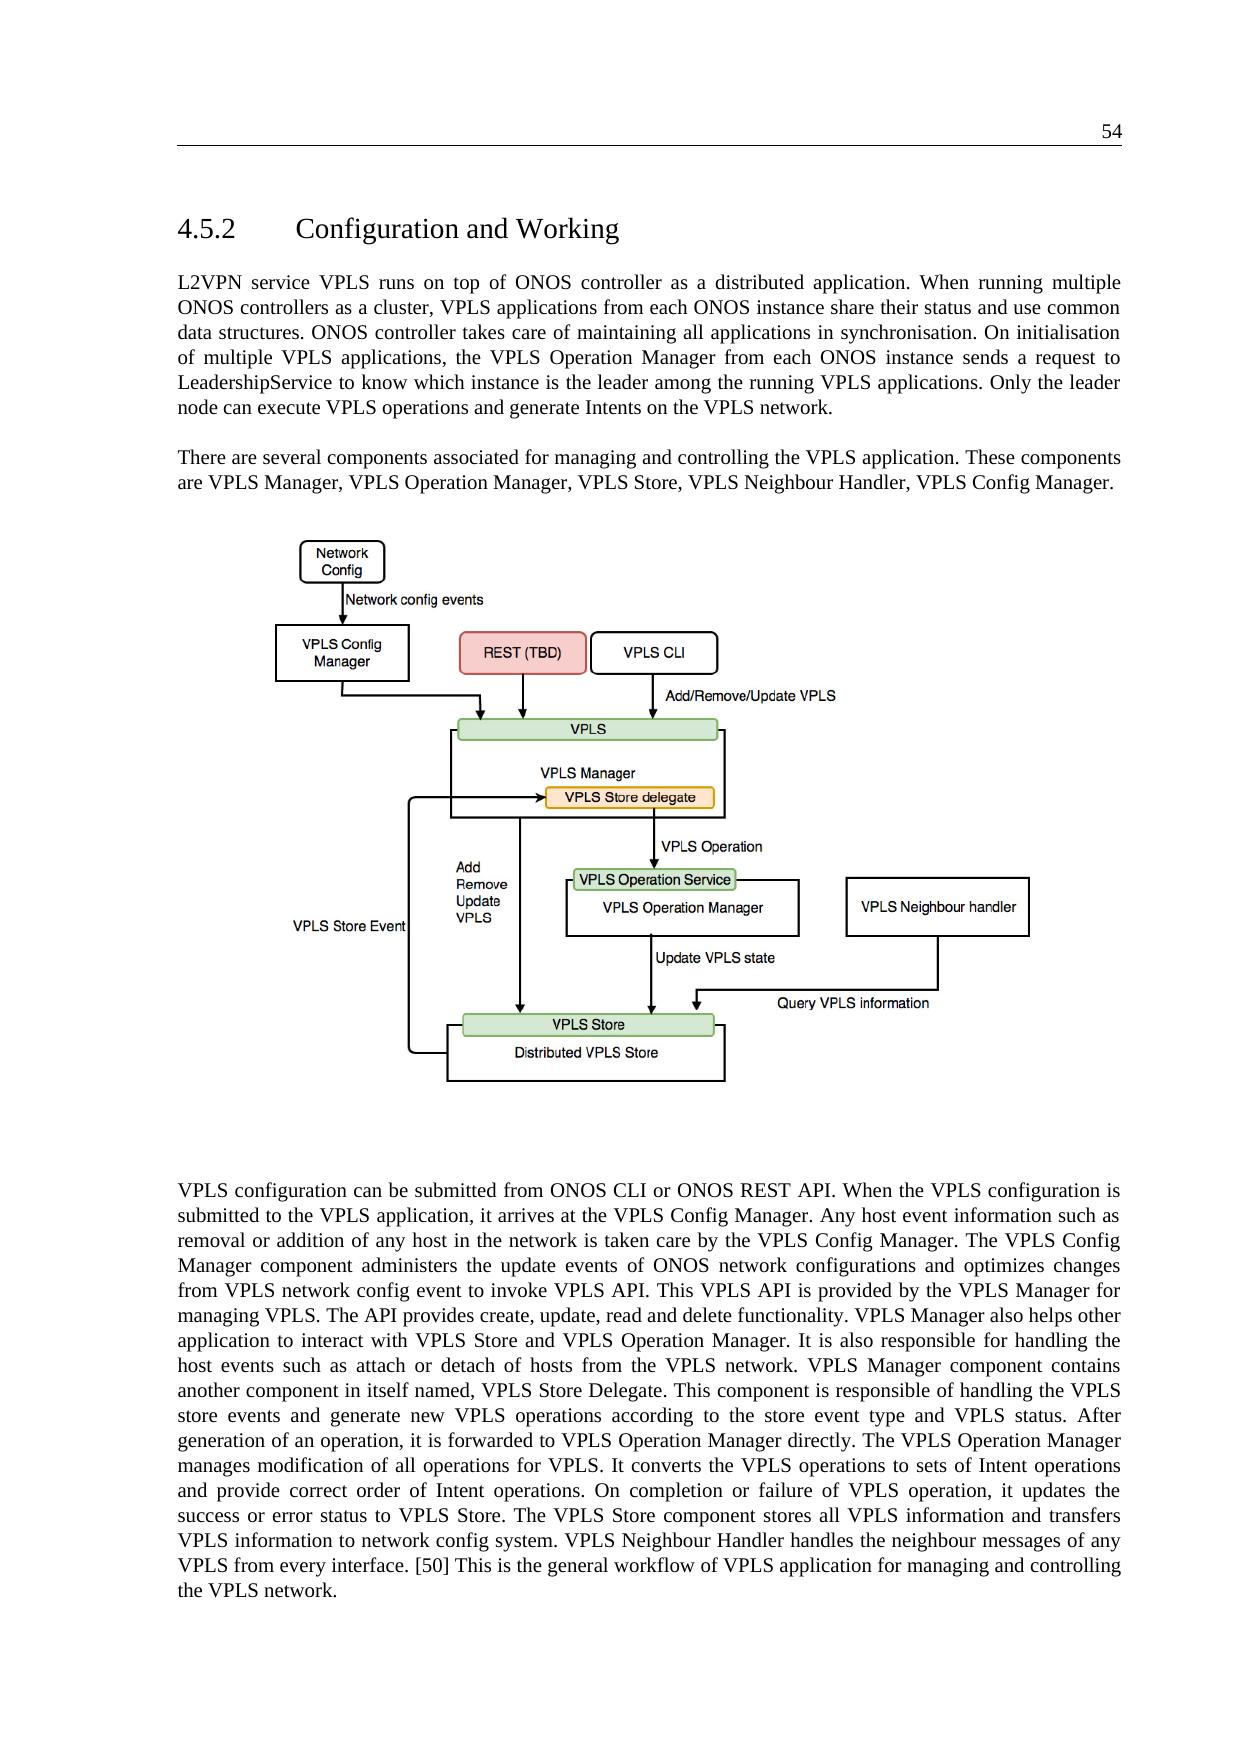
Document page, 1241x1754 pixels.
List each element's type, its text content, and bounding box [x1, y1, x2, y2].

text VPLS configuration can be submitted from ONOS CLI or ONOS REST API. When the VPLS configuration is submitted to the VPLS application, it arrives at the VPLS Config Manager. Any host event information such as removal or addition of any host in the network is taken care by the VPLS Config Manager. The VPLS Config Manager component administers the update events of ONOS network configurations and optimizes changes from VPLS network config event to invoke VPLS API. This VPLS API is provided by the VPLS Manager for managing VPLS. The API provides create, update, read and delete functionality. VPLS Manager also helps other application to interact with VPLS Store and VPLS Operation Manager. It is also responsible for handling the host events such as attach or detach of hosts from the VPLS network. VPLS Manager component contains another component in itself named, VPLS Store Delegate. This component is responsible of handling the VPLS store events and generate new VPLS operations according to the store event type and VPLS status. After generation of an operation, it is forwarded to VPLS Operation Manager directly. The VPLS Operation Manager manages modification of all operations for VPLS. It converts the VPLS operations to sets of Intent operations and provide correct order of Intent operations. On completion or failure of VPLS operation, it updates the success or error status to VPLS Store. The VPLS Store component stores all VPLS information and transfers VPLS information to network config system. VPLS Neighbour Handler handles the neighbour messages of any VPLS from every interface. This is the general workflow of VPLS application for managing and controlling the VPLS network. [177, 1177, 1122, 1602]
picture [246, 519, 1053, 1102]
text There are several components associated for managing and controlling the VPLS application. These components are VPLS Manager, VPLS Operation Manager, VPLS Store, VPLS Neighbour Handler, VPLS Config Manager. [177, 444, 1122, 494]
text L2VPN service VPLS runs on top of ONOS controller as a distributed application. When running multiple ONOS controllers as a cluster, VPLS applications from each ONOS instance share their status and use common data structures. ONOS controller takes care of maintaining all applications in synchronisation. On initialisation of multiple VPLS applications, the VPLS Operation Manager from each ONOS instance sends a request to LeadershipService to know which instance is the leader among the running VPLS applications. Only the leader node can execute VPLS operations and generate Intents on the VPLS network. [177, 269, 1122, 419]
subtitle Configuration and Working [177, 211, 1122, 244]
